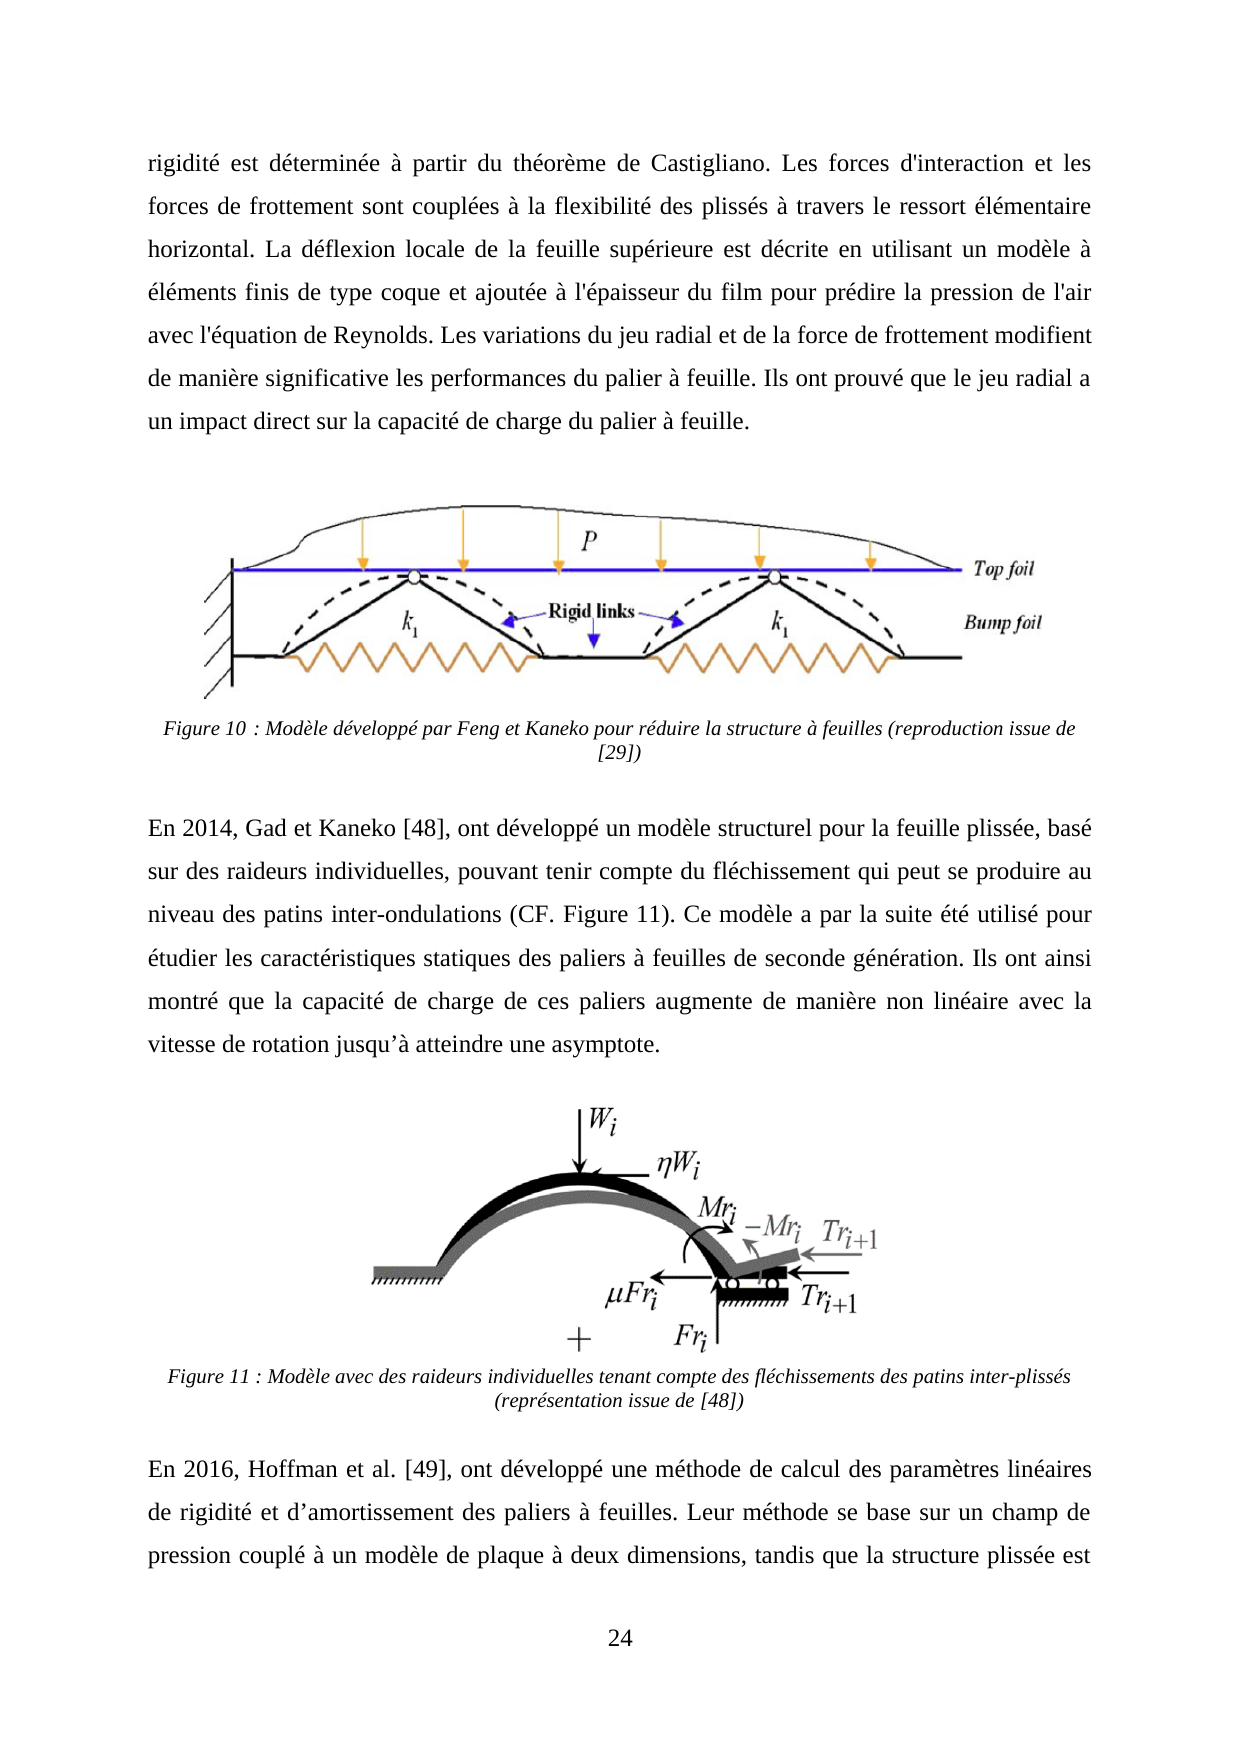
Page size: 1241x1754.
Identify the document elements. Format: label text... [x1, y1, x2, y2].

picture [357, 1100, 883, 1364]
text En 2014, Gad et Kaneko [48], ont développé un modèle structurel pour la feuille plissée, basé sur des raideurs individuelles, pouvant tenir compte du fléchissement qui peut se produire au niveau des patins inter-ondulations (CF. Figure 11). Ce modèle a par la suite été utilisé pour étudier les caractéristiques statiques des paliers à feuilles de seconde génération. Ils ont ainsi montré que la capacité de charge de ces paliers augmente de manière non linéaire avec la vitesse de rotation jusqu’à atteindre une asymptote. [148, 813, 1093, 1058]
text Figure 11 : Modèle avec des raideurs individuelles tenant compte des fléchissements des patins inter-plissés (représentation issue de [48]) [148, 1364, 1093, 1412]
picture [186, 492, 1054, 716]
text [148, 1454, 1093, 1569]
text Figure 10 : Modèle développé par Feng et Kaneko pour réduire la structure à feuilles (reproduction issue de [29]) [148, 716, 1093, 764]
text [148, 148, 1093, 435]
